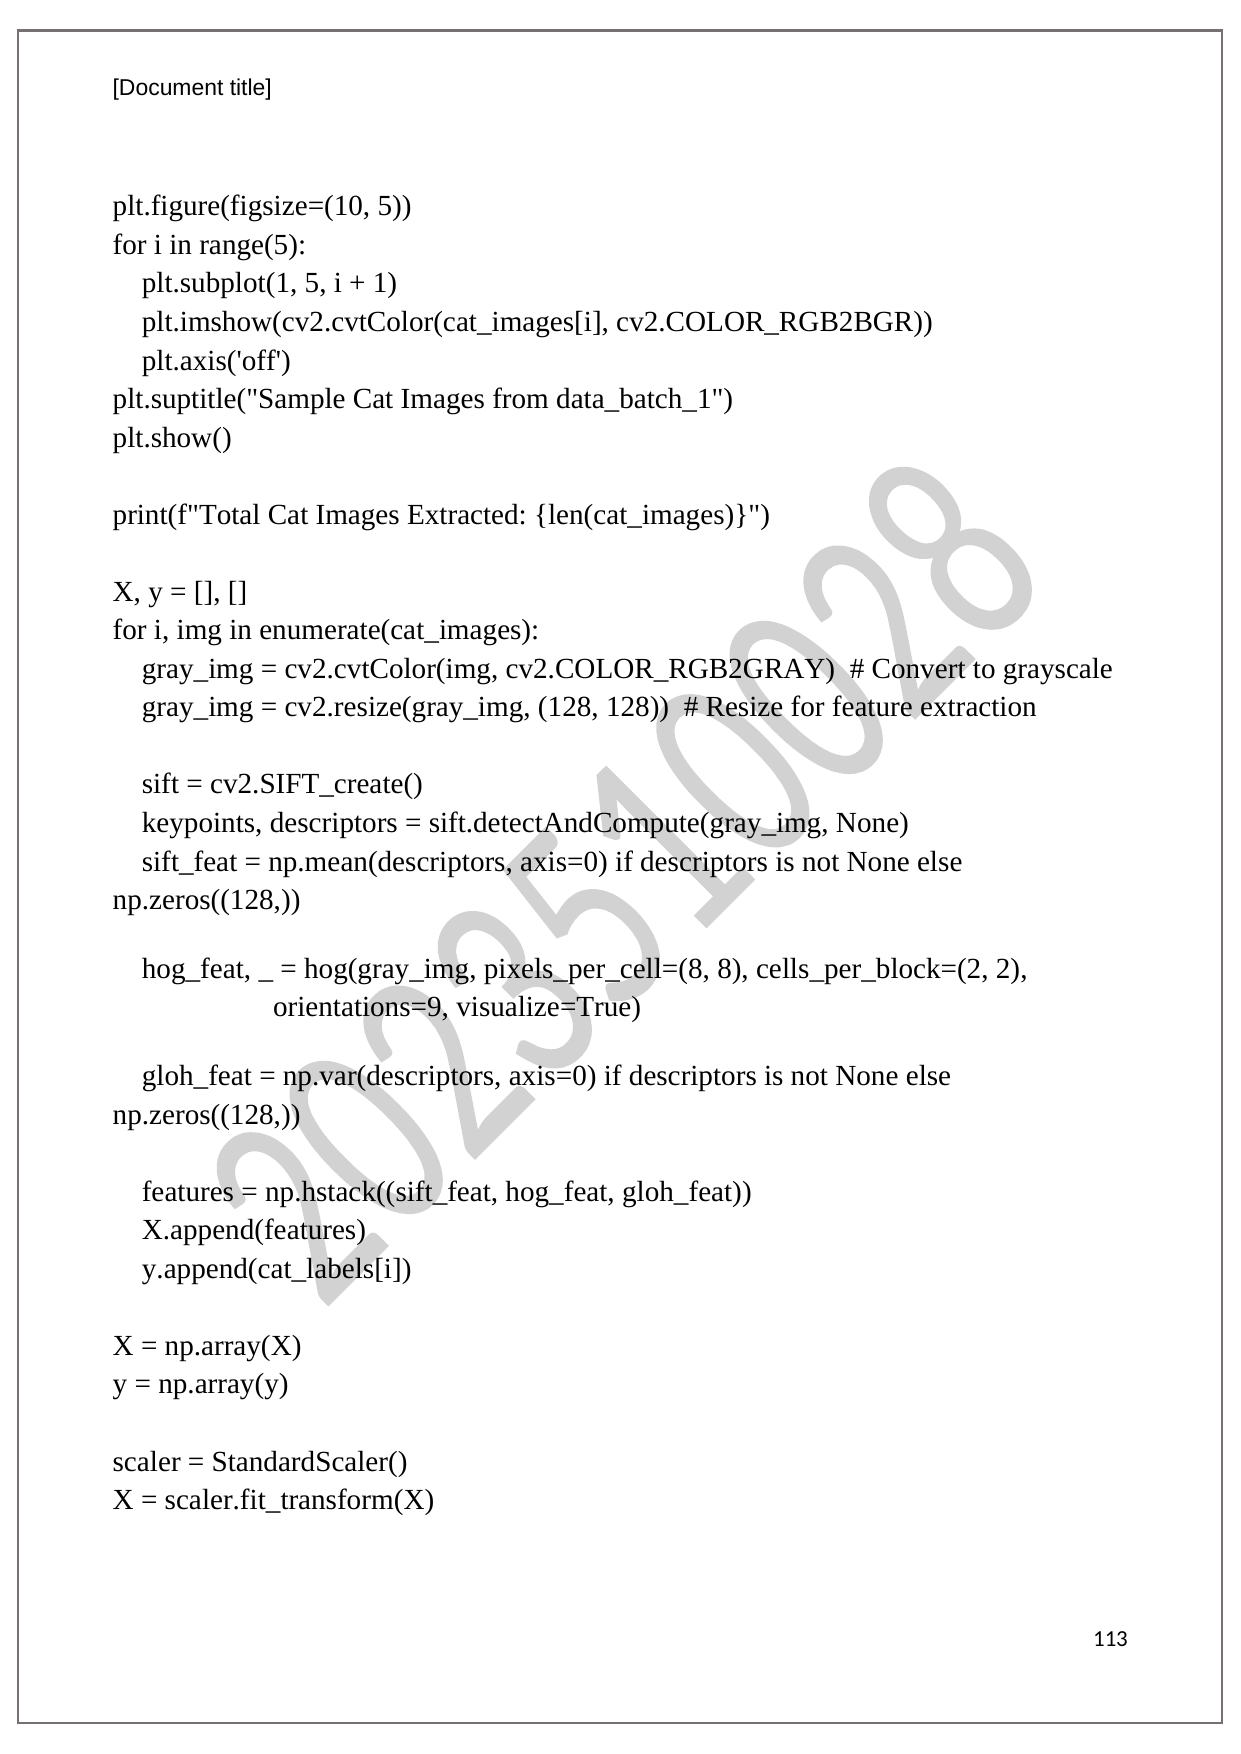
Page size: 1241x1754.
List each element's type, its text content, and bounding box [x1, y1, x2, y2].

text plt.axis('off') [112, 343, 1128, 376]
text plt.suptitle("Sample Cat Images from data_batch_1") [112, 381, 1128, 415]
text gray_img = cv2.resize(gray_img, (128, 128)) # Resize for feature extraction [112, 689, 1128, 723]
text hog_feat, _ = hog(gray_img, pixels_per_cell=(8, 8), cells_per_block=(2, 2), [112, 951, 1128, 984]
text plt.subplot(1, 5, i + 1) [112, 266, 1128, 299]
text scaler = StandardScaler() [112, 1444, 1128, 1477]
text for i, img in enumerate(cat_images): [112, 612, 1128, 646]
text keypoints, descriptors = sift.detectAndCompute(gray_img, None) [112, 805, 1128, 839]
text plt.imshow(cv2.cvtColor(cat_images[i], cv2.COLOR_RGB2BGR)) [112, 304, 1128, 338]
text gloh_feat = np.var(descriptors, axis=0) if descriptors is not None else np.zeros((128,)) [112, 1058, 1128, 1130]
text sift_feat = np.mean(descriptors, axis=0) if descriptors is not None else np.zeros((128,)) [112, 844, 1128, 916]
text X = scaler.fit_transform(X) [112, 1482, 1128, 1516]
text sift = cv2.SIFT_create() [112, 767, 1128, 800]
text X = np.array(X) [112, 1328, 1128, 1362]
text plt.figure(figsize=(10, 5)) [112, 188, 1128, 222]
text for i in range(5): [112, 227, 1128, 261]
text X, y = [], [] [112, 574, 1128, 607]
text gray_img = cv2.cvtColor(img, cv2.COLOR_RGB2GRAY) # Convert to grayscale [112, 651, 1128, 684]
text X.append(features) [112, 1212, 1128, 1246]
text print(f"Total Cat Images Extracted: {len(cat_images)}") [112, 497, 1128, 530]
text features = np.hstack((sift_feat, hog_feat, gloh_feat)) [112, 1174, 1128, 1207]
text y.append(cat_labels[i]) [112, 1251, 1128, 1284]
text y = np.array(y) [112, 1367, 1128, 1400]
text plt.show() [112, 420, 1128, 453]
text orientations=9, visualize=True) [112, 989, 1128, 1023]
